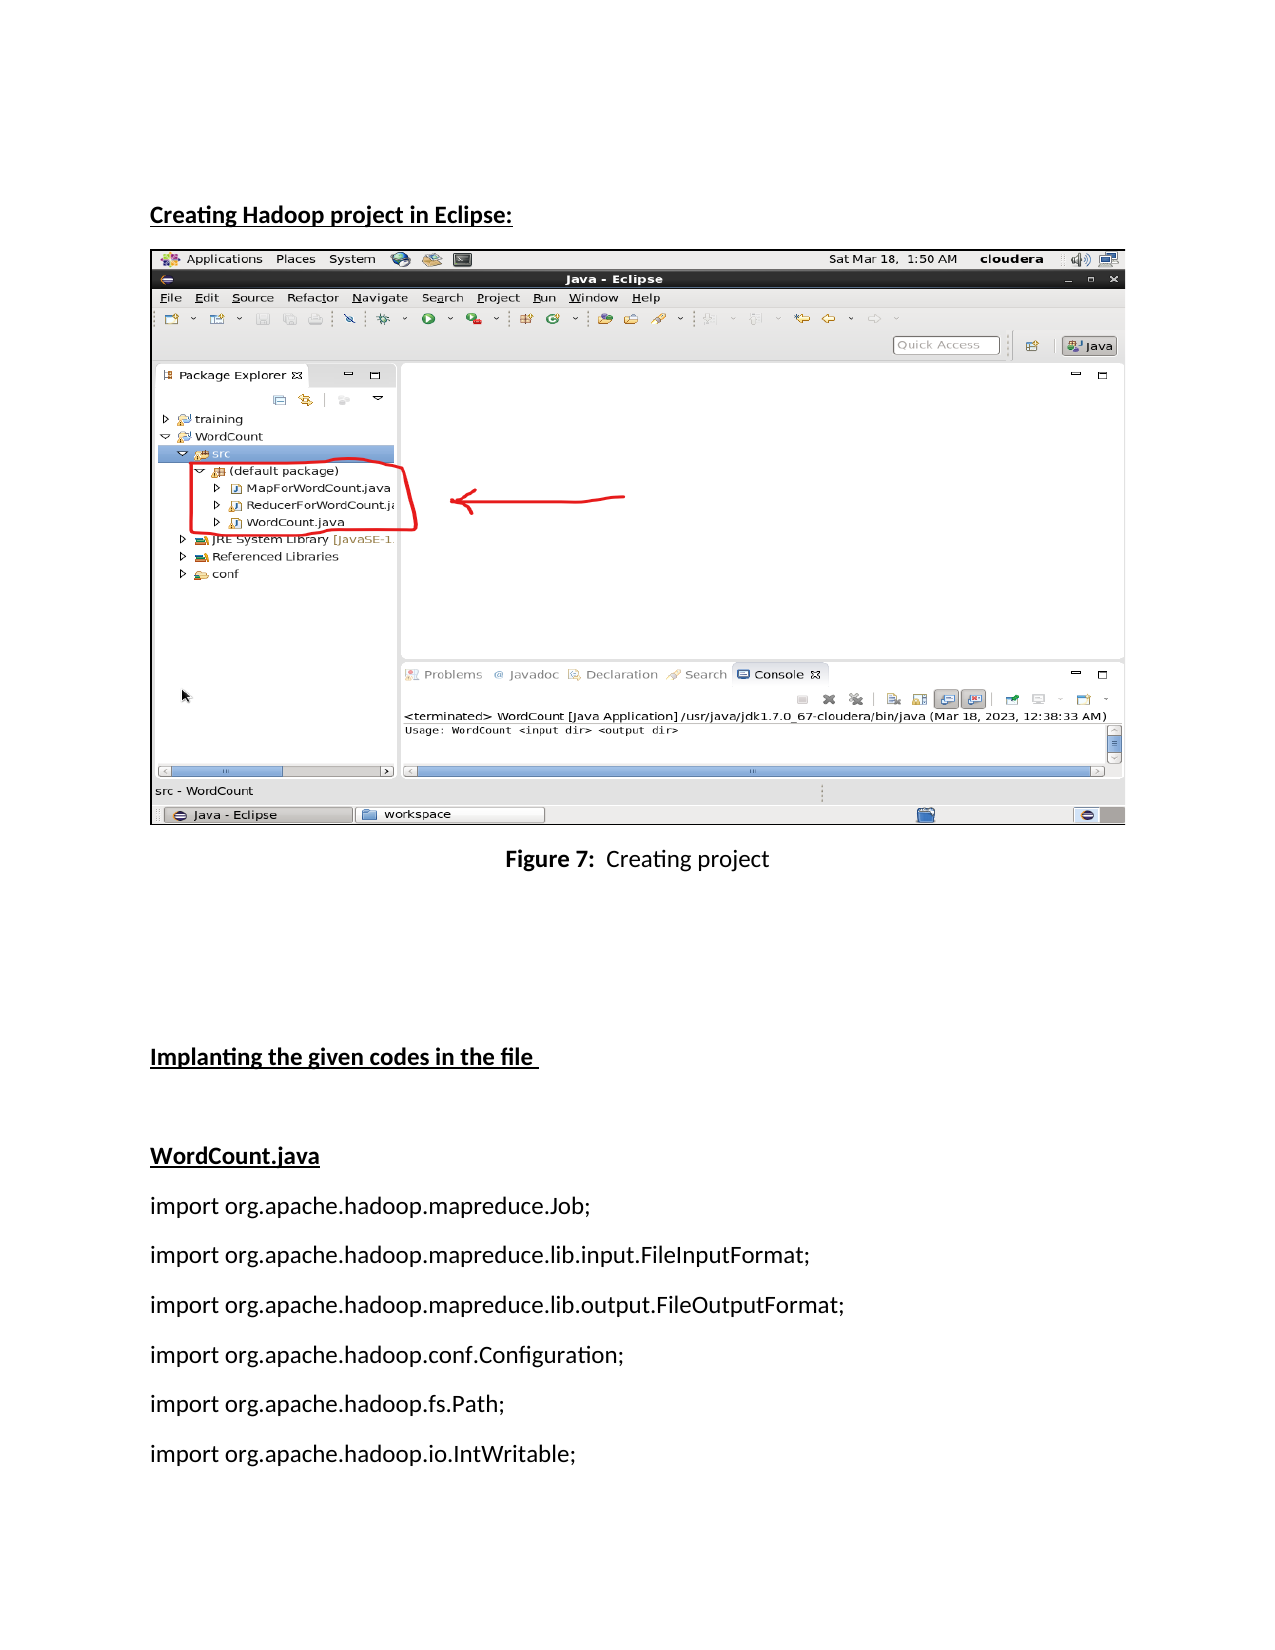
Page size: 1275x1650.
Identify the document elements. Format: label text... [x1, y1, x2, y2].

picture [150, 249, 1125, 825]
text import org.apache.hadoop.fs.Path; [150, 1388, 1125, 1419]
text import org.apache.hadoop.conf.Configuration; [150, 1339, 1125, 1369]
text Figure 7: Creating project [150, 843, 1125, 873]
text WordCount.java [150, 1141, 1125, 1171]
text Implanting the given codes in the file [150, 1041, 1125, 1072]
text import org.apache.hadoop.mapreduce.lib.input.FileInputFormat; [150, 1240, 1125, 1270]
text import org.apache.hadoop.mapreduce.Job; [150, 1190, 1125, 1221]
text import org.apache.hadoop.mapreduce.lib.output.FileOutputFormat; [150, 1289, 1125, 1320]
text Creating Hadoop project in Eclipse: [150, 199, 1125, 230]
text import org.apache.hadoop.io.IntWritable; [150, 1438, 1125, 1468]
